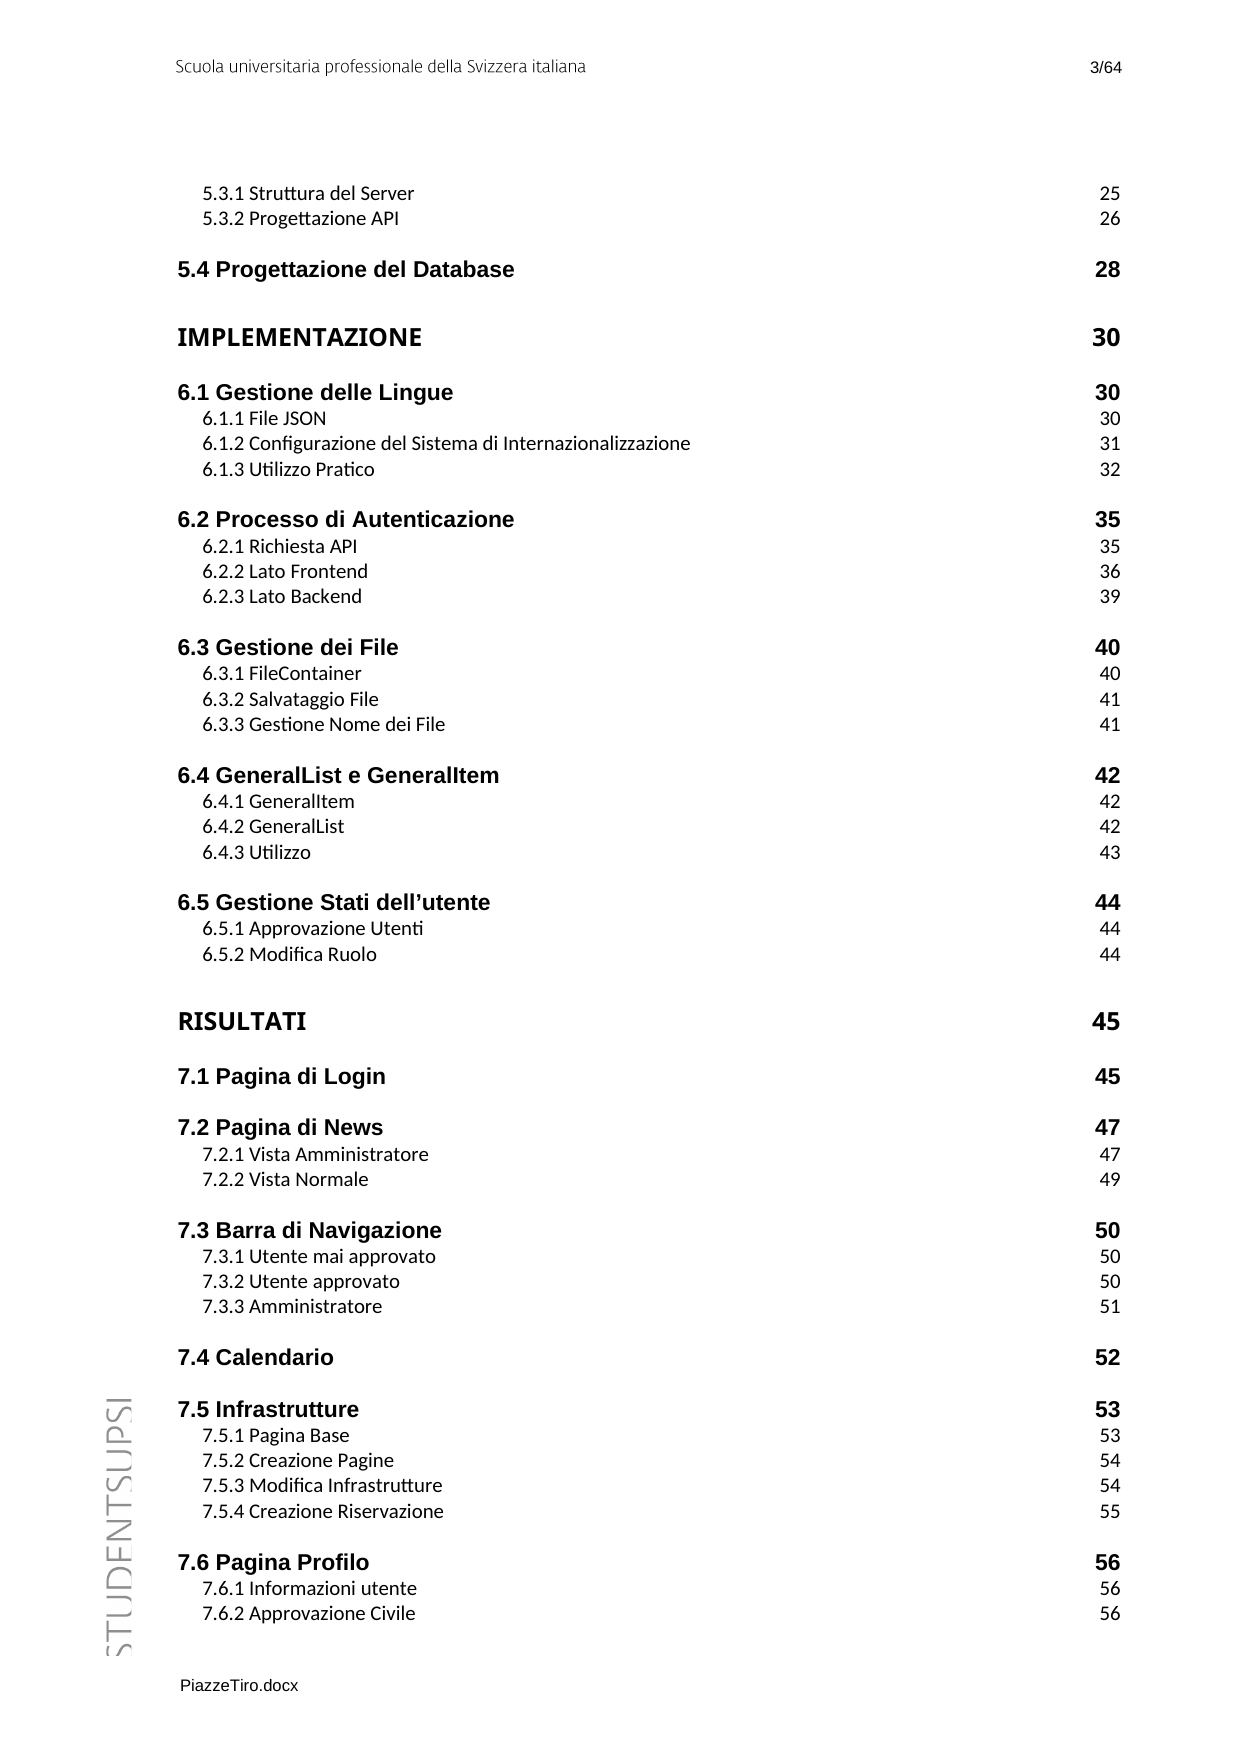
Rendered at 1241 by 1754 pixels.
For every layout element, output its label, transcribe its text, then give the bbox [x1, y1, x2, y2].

text 6.3.2 Salvataggio File 41 [202, 686, 1122, 711]
text 6.3 Gestione dei File 40 [177, 634, 1122, 660]
text 7.5.4 Creazione Riservazione 55 [202, 1498, 1122, 1523]
picture [106, 1399, 132, 1657]
text 5.3.2 Progettazione API 26 [202, 206, 1122, 231]
text 7.6.2 Approvazione Civile 56 [202, 1600, 1122, 1626]
text 7.3.2 Utente approvato 50 [202, 1268, 1122, 1294]
text 6.2 Processo di Autenticazione 35 [177, 506, 1122, 533]
text 7.2.1 Vista Amministratore 47 [202, 1141, 1122, 1166]
text 7.1 Pagina di Login 45 [177, 1063, 1122, 1089]
text 6.4.2 GeneralList 42 [202, 813, 1122, 839]
text 7.5 Infrastrutture 53 [177, 1396, 1122, 1422]
text 6.2.3 Lato Backend 39 [202, 584, 1122, 609]
text 7.5.1 Pagina Base 53 [202, 1422, 1122, 1447]
text 7.3.3 Amministratore 51 [202, 1294, 1122, 1319]
text 5.3.1 Struttura del Server 25 [202, 180, 1122, 206]
text 7.6.1 Informazioni utente 56 [202, 1575, 1122, 1600]
text 7.5.3 Modifica Infrastrutture 54 [202, 1473, 1122, 1498]
text 7.4 Calendario 52 [177, 1344, 1122, 1371]
text 7.5.2 Creazione Pagine 54 [202, 1447, 1122, 1473]
text 6.1.2 Configurazione del Sistema di Internazionalizzazione 31 [202, 431, 1122, 456]
text 6.1 Gestione delle Lingue 30 [177, 379, 1122, 405]
text 6.5.2 Modifica Ruolo 44 [202, 941, 1122, 966]
text 7.2 Pagina di News 47 [177, 1114, 1122, 1141]
text Implementazione 30 [177, 320, 1122, 354]
text 6.1.1 File JSON 30 [202, 405, 1122, 431]
text 5.4 Progettazione del Database 28 [177, 256, 1122, 282]
text 6.5.1 Approvazione Utenti 44 [202, 916, 1122, 941]
text 6.3.1 FileContainer 40 [202, 660, 1122, 686]
text 6.3.3 Gestione Nome dei File 41 [202, 711, 1122, 737]
text 6.4 GeneralList e GeneralItem 42 [177, 762, 1122, 788]
text 7.2.2 Vista Normale 49 [202, 1166, 1122, 1192]
text 6.2.2 Lato Frontend 36 [202, 558, 1122, 584]
text 7.6 Pagina Profilo 56 [177, 1548, 1122, 1575]
text 7.3.1 Utente mai approvato 50 [202, 1243, 1122, 1268]
text 7.3 Barra di Navigazione 50 [177, 1217, 1122, 1243]
text 6.4.1 GeneralItem 42 [202, 788, 1122, 813]
text 6.4.3 Utilizzo 43 [202, 839, 1122, 864]
text 6.5 Gestione Stati dell’utente 44 [177, 889, 1122, 916]
text Risultati 45 [177, 1004, 1122, 1038]
text 6.2.1 Richiesta API 35 [202, 533, 1122, 558]
picture [168, 53, 602, 80]
text 6.1.3 Utilizzo Pratico 32 [202, 456, 1122, 481]
